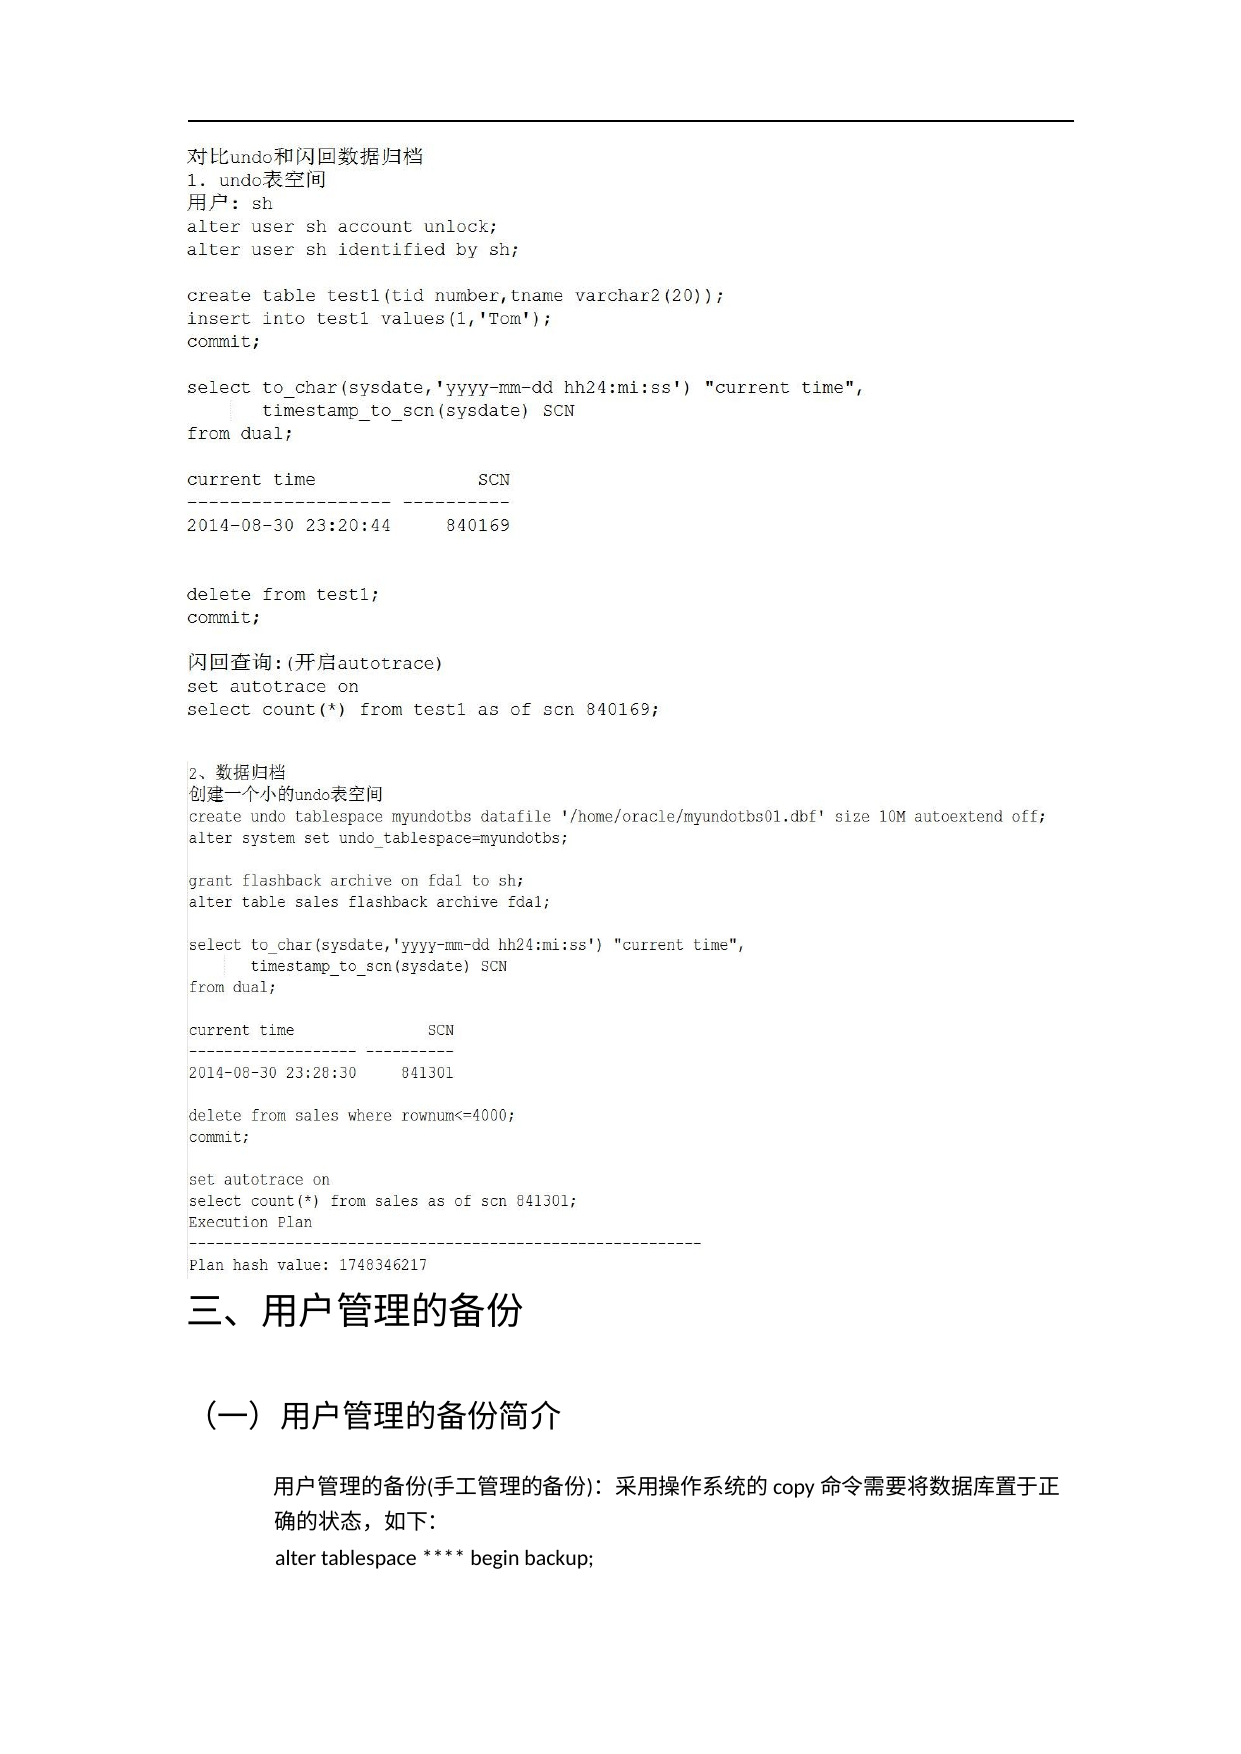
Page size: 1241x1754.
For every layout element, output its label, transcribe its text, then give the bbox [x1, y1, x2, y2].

text alter tablespace **** begin backup; [275, 1544, 1074, 1571]
subtitle 三、用户管理的备份 [186, 1281, 1074, 1335]
text 用户管理的备份(手工管理的备份)：采用操作系统的 copy 命令需要将数据库置于正确的状态，如下： [273, 1469, 1074, 1536]
picture [187, 761, 1053, 1279]
subtitle （一）用户管理的备份简介 [186, 1391, 1074, 1436]
picture [187, 143, 873, 728]
